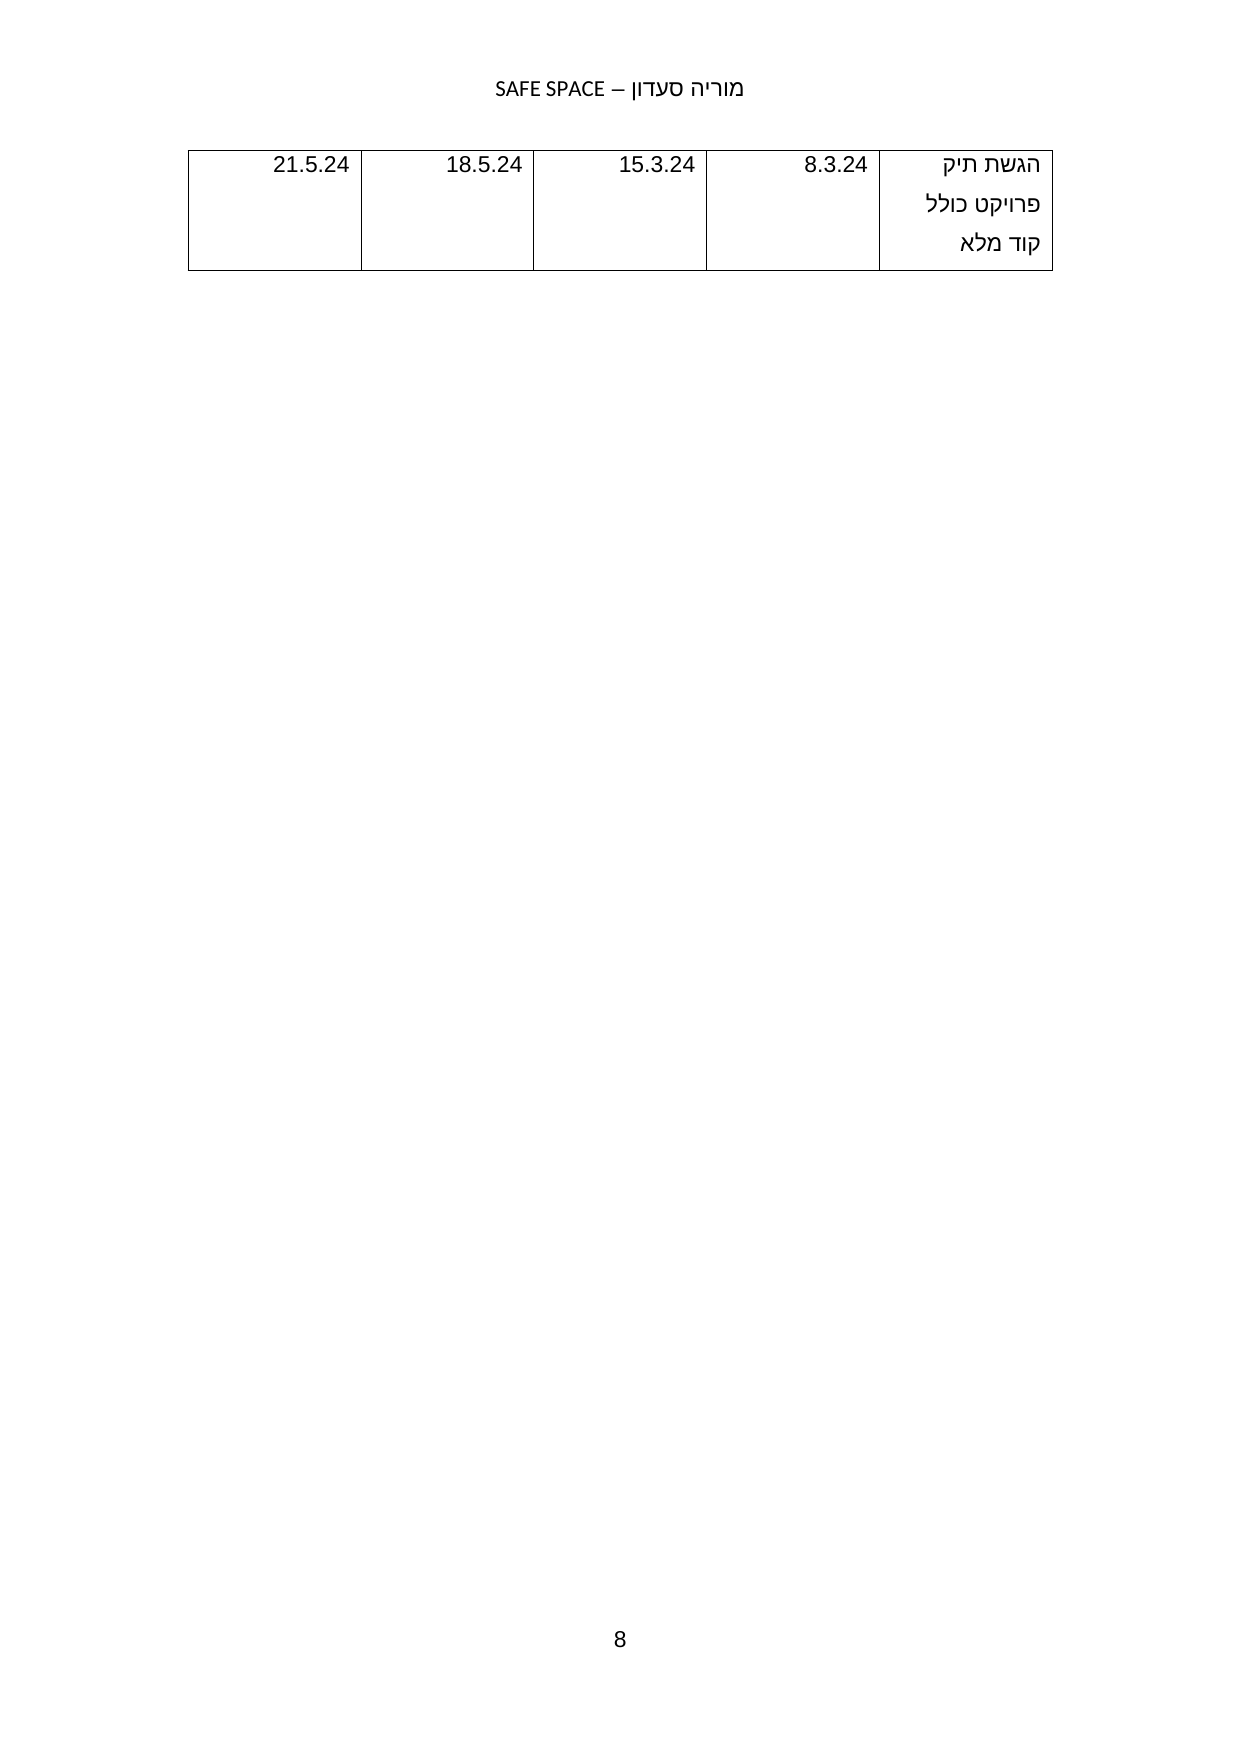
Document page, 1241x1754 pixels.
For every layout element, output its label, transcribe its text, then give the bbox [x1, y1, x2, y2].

table_cell 21.5.24 [189, 151, 361, 269]
table_cell 18.5.24 [362, 151, 533, 269]
table_cell הגשת תיק פרויקט כולל קוד מלא [880, 151, 1052, 269]
table_cell 15.3.24 [534, 151, 706, 269]
table_cell 8.3.24 [707, 151, 879, 269]
